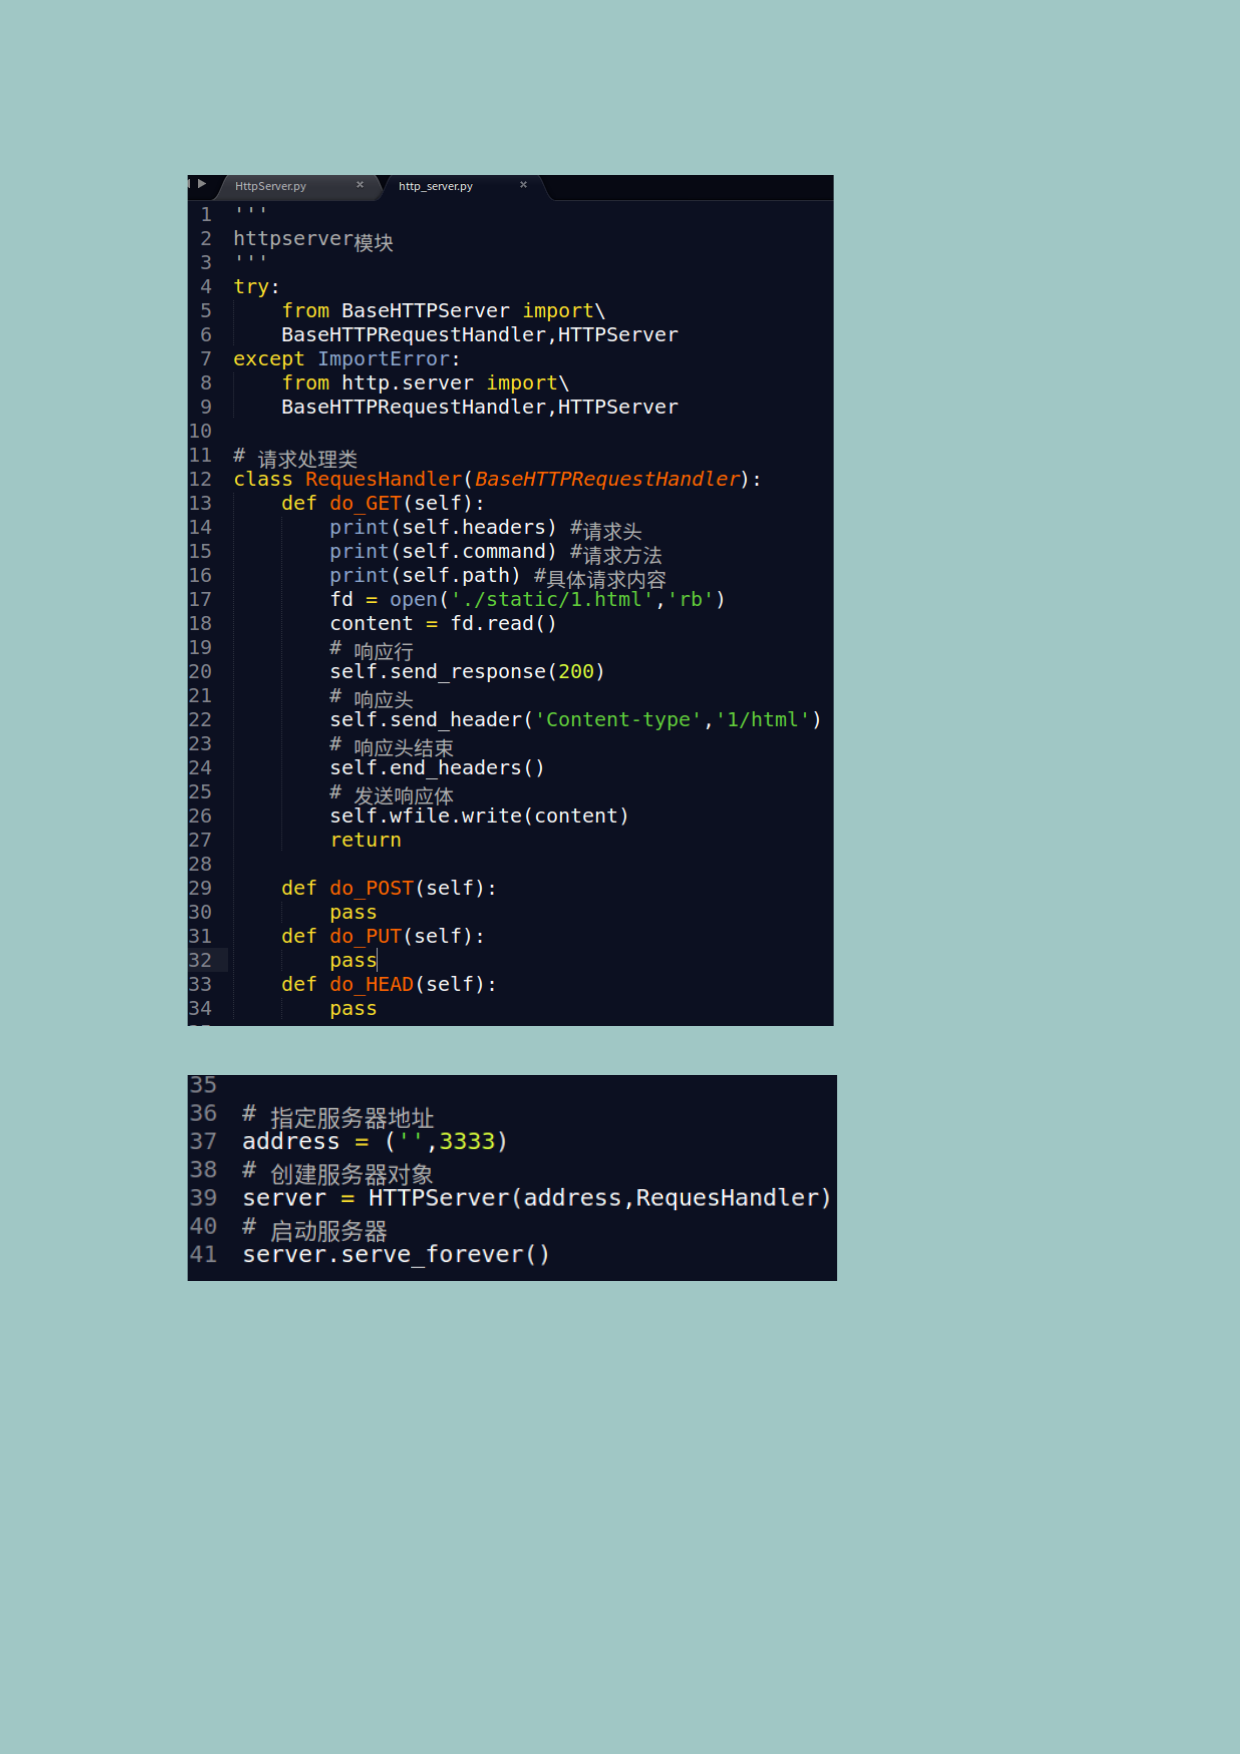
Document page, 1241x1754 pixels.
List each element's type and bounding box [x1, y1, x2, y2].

picture [187, 1075, 838, 1281]
picture [187, 175, 834, 1026]
